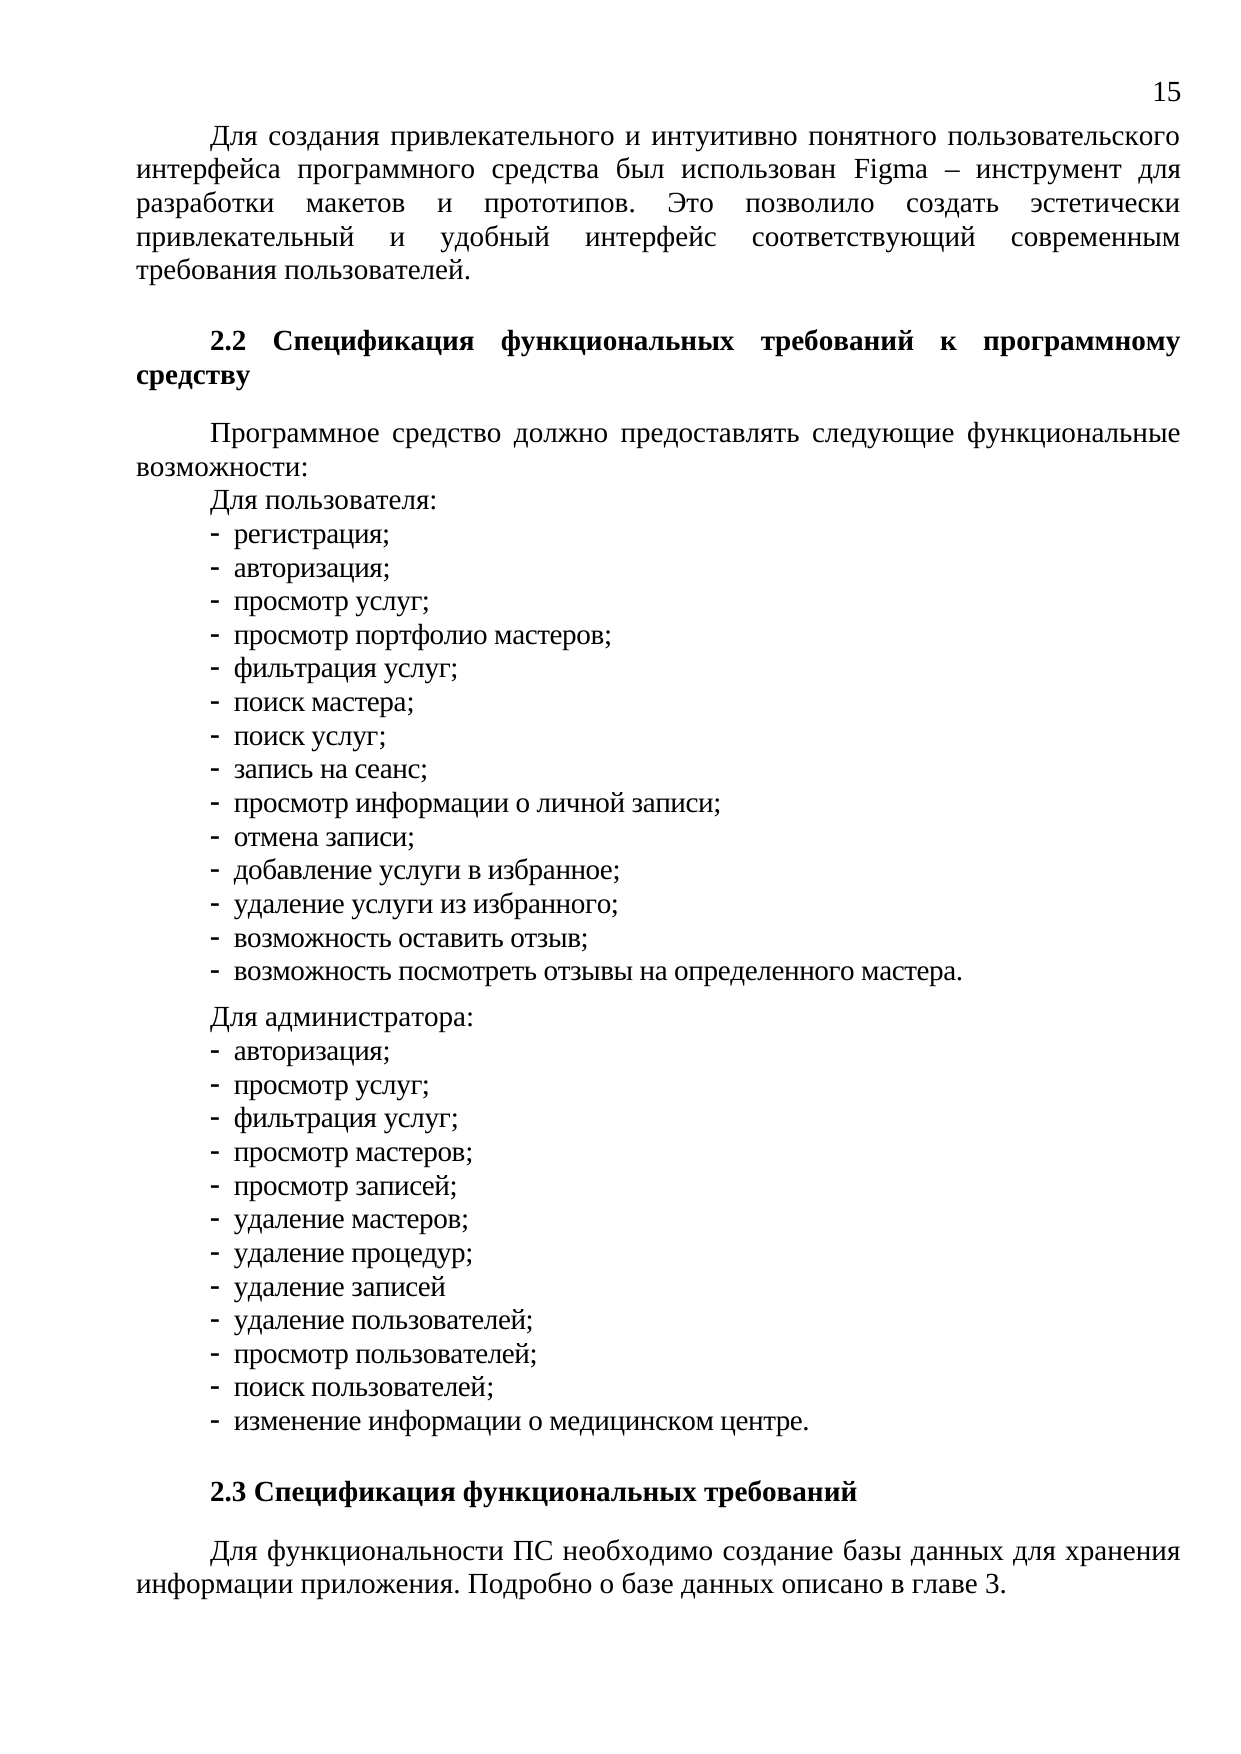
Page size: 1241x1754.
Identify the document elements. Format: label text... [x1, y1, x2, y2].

list удаление записей [136, 1269, 1181, 1302]
list поиск мастера; [136, 684, 1181, 718]
list авторизация; [136, 550, 1181, 583]
list просмотр портфолио мастеров; [136, 617, 1181, 651]
list отмена записи; [136, 819, 1181, 852]
list поиск пользователей; [136, 1369, 1181, 1403]
list просмотр услуг; [136, 1067, 1181, 1100]
list просмотр пользователей; [136, 1336, 1181, 1369]
list удаление процедур; [136, 1235, 1181, 1269]
text Для администратора: [136, 999, 1181, 1033]
list просмотр услуг; [136, 583, 1181, 617]
list изменение информации о медицинском центре. [136, 1403, 1181, 1437]
list запись на сеанс; [136, 752, 1181, 785]
list фильтрация услуг; [136, 651, 1181, 684]
list удаление пользователей; [136, 1302, 1181, 1336]
text Для пользователя: [136, 482, 1181, 516]
list просмотр записей; [136, 1168, 1181, 1201]
list просмотр мастеров; [136, 1134, 1181, 1168]
list возможность оставить отзыв; [136, 920, 1181, 953]
subtitle 2.2 Спецификация функциональных требований к программному средству [136, 323, 1181, 390]
list просмотр информации о личной записи; [136, 785, 1181, 819]
text Для функциональности ПС необходимо создание базы данных для хранения информации приложения. Подробно о базе данных описано в главе 3. [136, 1533, 1181, 1600]
list добавление услуги в избранное; [136, 852, 1181, 886]
subtitle 2.3 Спецификация функциональных требований [136, 1474, 1181, 1508]
list фильтрация услуг; [136, 1100, 1181, 1134]
list удаление мастеров; [136, 1201, 1181, 1235]
text Для создания привлекательного и интуитивно понятного пользовательского интерфейса программного средства был использован Figma – инструмент для разработки макетов и прототипов. Это позволило создать эстетически привлекательный и удобный интерфейс соответствующий современным требования пользователей. [136, 118, 1181, 286]
list удаление услуги из избранного; [136, 886, 1181, 920]
list регистрация; [136, 516, 1181, 550]
text Программное средство должно предоставлять следующие функциональные возможности: [136, 415, 1181, 482]
list возможность посмотреть отзывы на определенного мастера. [136, 953, 1181, 987]
list авторизация; [136, 1033, 1181, 1067]
list поиск услуг; [136, 718, 1181, 752]
